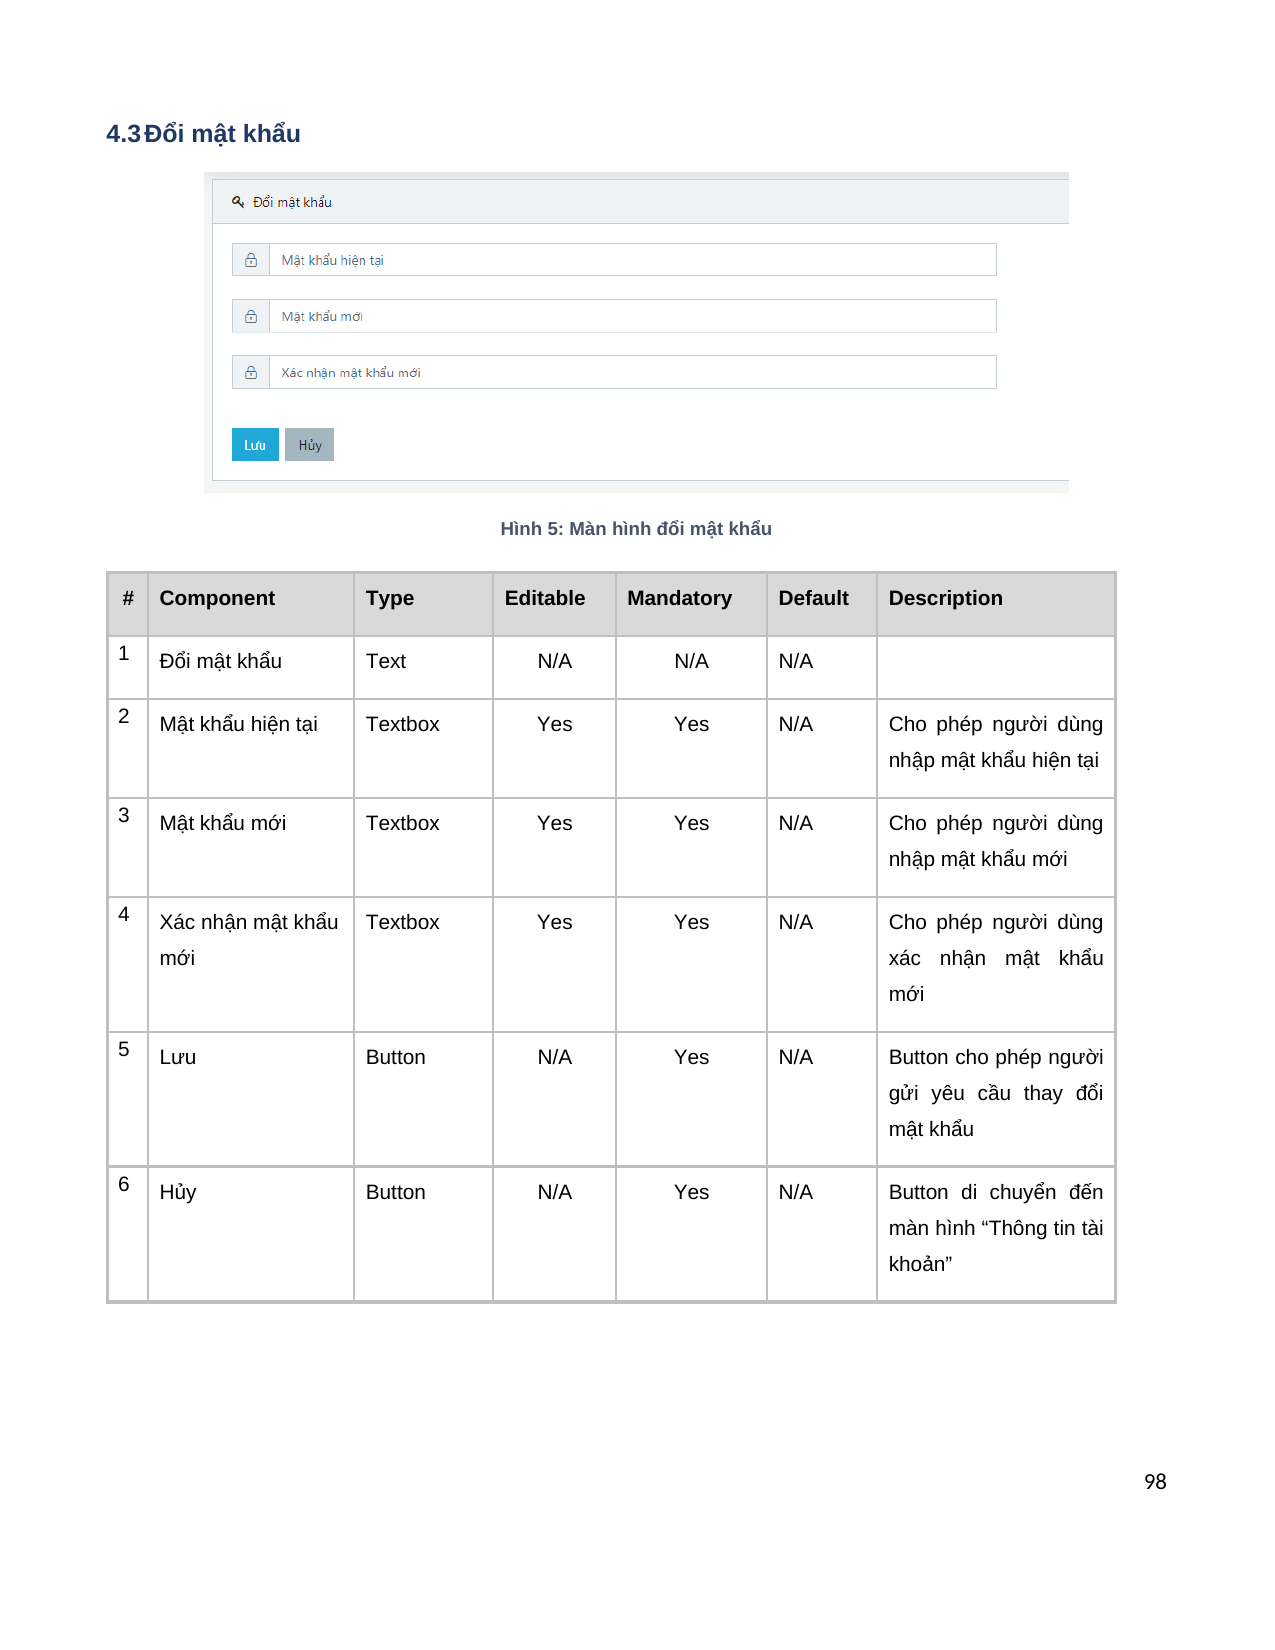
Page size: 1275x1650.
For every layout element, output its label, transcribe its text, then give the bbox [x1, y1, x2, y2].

table_cell Yes [494, 799, 615, 896]
table_header Type [355, 574, 492, 635]
table_cell Text [355, 637, 492, 698]
table_cell N/A [494, 1033, 615, 1165]
table_cell [878, 637, 1114, 698]
table_cell N/A [494, 637, 615, 698]
table_cell Mật khẩu hiện tại [149, 700, 353, 797]
table_cell Xác nhận mật khẩu mới [149, 898, 353, 1031]
table_cell 6 [109, 1168, 147, 1300]
table_cell N/A [768, 1168, 876, 1300]
table_cell Yes [617, 898, 766, 1031]
table_header Mandatory [617, 574, 766, 635]
table_cell Mật khẩu mới [149, 799, 353, 896]
table_cell 5 [109, 1033, 147, 1165]
table_cell N/A [768, 1033, 876, 1165]
table_cell Yes [617, 1168, 766, 1300]
table_cell Textbox [355, 898, 492, 1031]
table_cell Hủy [149, 1168, 353, 1300]
table_cell Button [355, 1033, 492, 1165]
table_header # [109, 574, 147, 635]
subtitle Đổi mật khẩu [106, 119, 1167, 147]
table_cell Cho phép người dùng xác nhận mật khẩu mới [878, 898, 1114, 1031]
table_cell 4 [109, 898, 147, 1031]
table_cell 3 [109, 799, 147, 896]
table_cell Button di chuyển đến màn hình “Thông tin tài khoản” [878, 1168, 1114, 1300]
table_cell Yes [617, 700, 766, 797]
table_cell Đổi mật khẩu [149, 637, 353, 698]
text Hình 5: Màn hình đổi mật khẩu [106, 517, 1167, 539]
table_header Description [878, 574, 1114, 635]
table_cell 1 [109, 637, 147, 698]
table_cell Yes [494, 700, 615, 797]
table_cell Button cho phép người gửi yêu cầu thay đổi mật khẩu [878, 1033, 1114, 1165]
table_cell N/A [768, 799, 876, 896]
table_header Component [149, 574, 353, 635]
table_cell N/A [617, 637, 766, 698]
table_cell Cho phép người dùng nhập mật khẩu hiện tại [878, 700, 1114, 797]
table_cell Textbox [355, 700, 492, 797]
table_header Editable [494, 574, 615, 635]
picture [204, 172, 1069, 493]
table_cell N/A [768, 637, 876, 698]
table_cell Yes [494, 898, 615, 1031]
table_header Default [768, 574, 876, 635]
table_cell N/A [494, 1168, 615, 1300]
table_cell Button [355, 1168, 492, 1300]
table_cell Yes [617, 1033, 766, 1165]
table_cell Yes [617, 799, 766, 896]
table_cell N/A [768, 700, 876, 797]
table_cell N/A [768, 898, 876, 1031]
table_cell Cho phép người dùng nhập mật khẩu mới [878, 799, 1114, 896]
table_cell Lưu [149, 1033, 353, 1165]
table_cell Textbox [355, 799, 492, 896]
table_cell 2 [109, 700, 147, 797]
